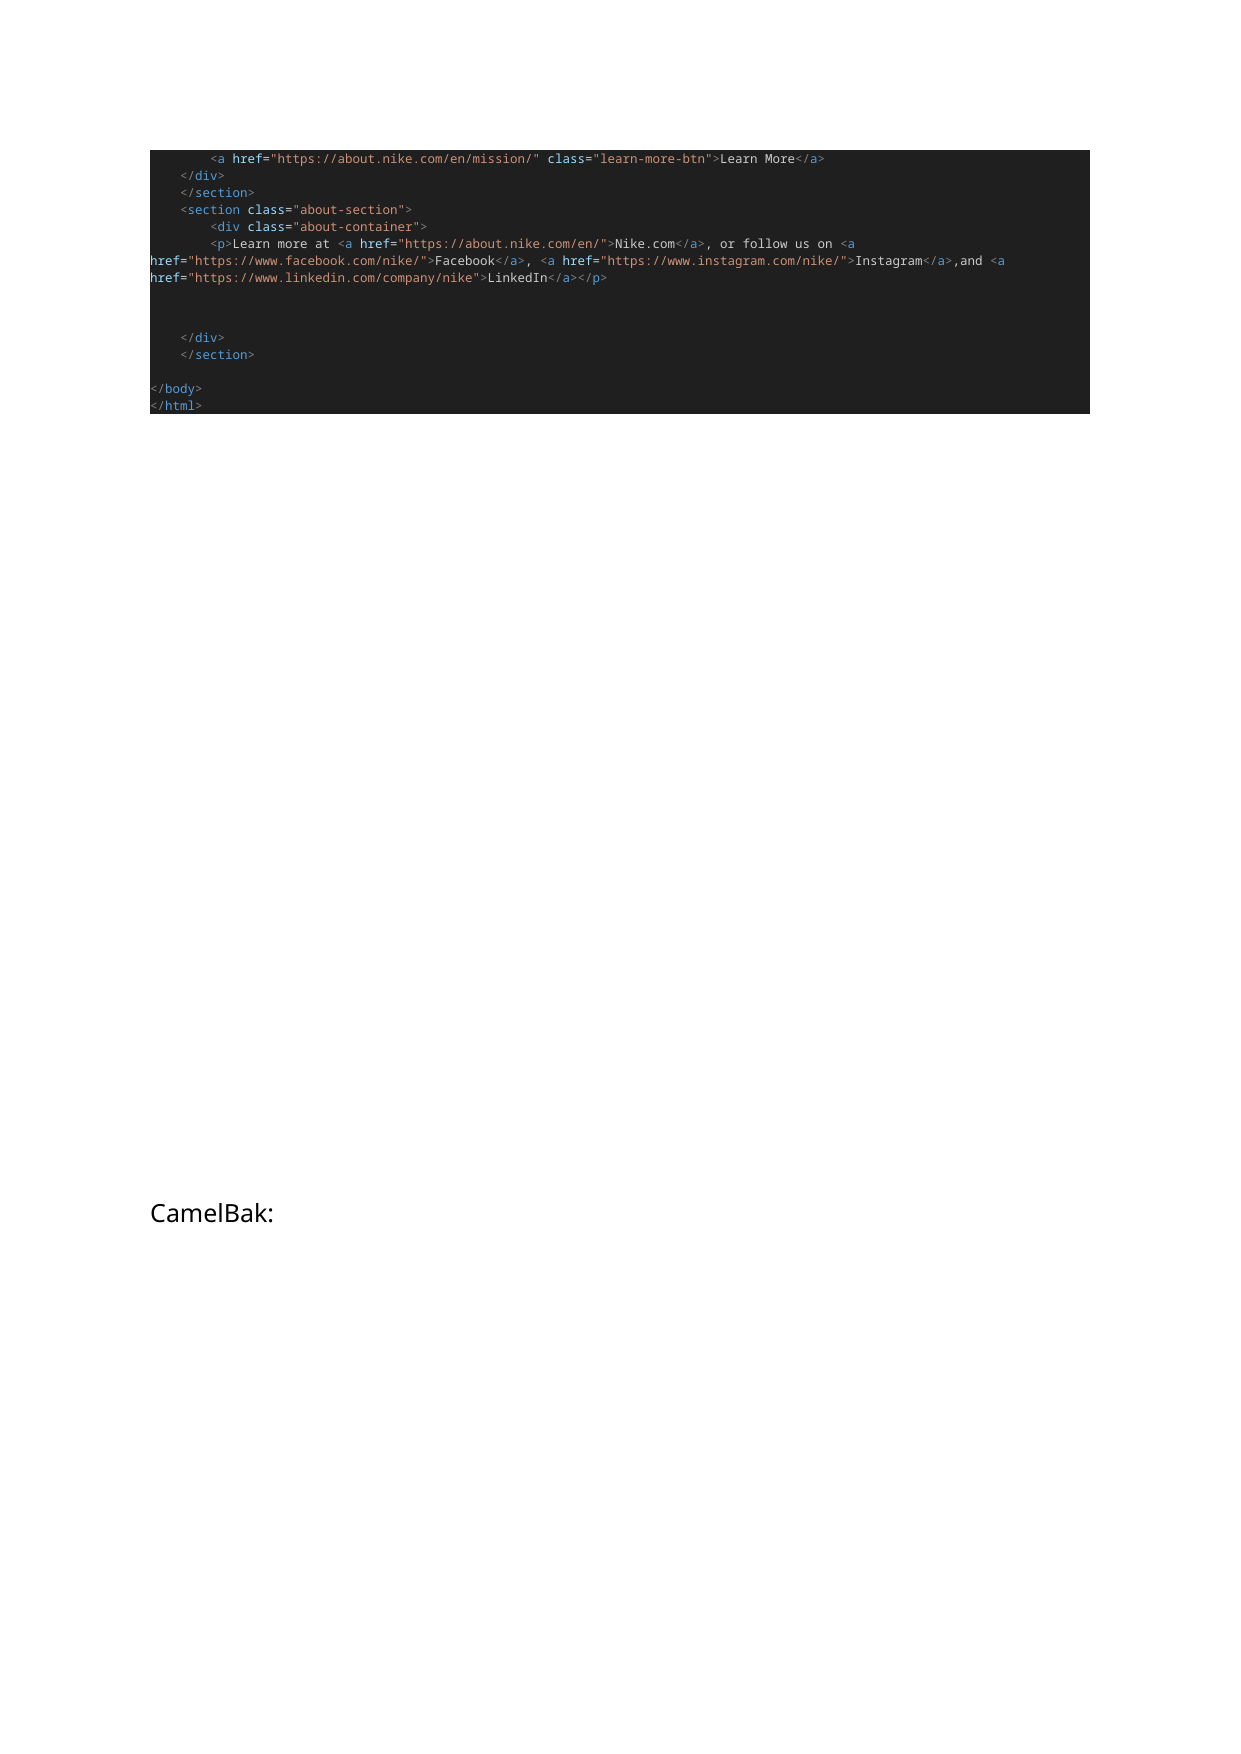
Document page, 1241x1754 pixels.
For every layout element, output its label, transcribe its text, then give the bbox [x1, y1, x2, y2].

text </div> [150, 167, 1090, 184]
text </section> [150, 346, 1090, 363]
text <a href="https://about.nike.com/en/mission/" class="learn-more-btn">Learn More</a> [150, 150, 1090, 167]
text </div> [150, 329, 1090, 346]
text <p>Learn more at <a href="https://about.nike.com/en/">Nike.com</a>, or follow us on <a href="https://www.facebook.com/nike/">Facebook</a>, <a href="https://www.instagram.com/nike/">Instagram</a>,and <a href="https://www.linkedin.com/company/nike">LinkedIn</a></p> [150, 235, 1090, 287]
text <div class="about-container"> [150, 218, 1090, 235]
text </html> [150, 397, 1090, 414]
text </section> [150, 184, 1090, 201]
text </body> [150, 380, 1090, 397]
text <section class="about-section"> [150, 201, 1090, 218]
text CamelBak: [150, 1196, 1090, 1230]
